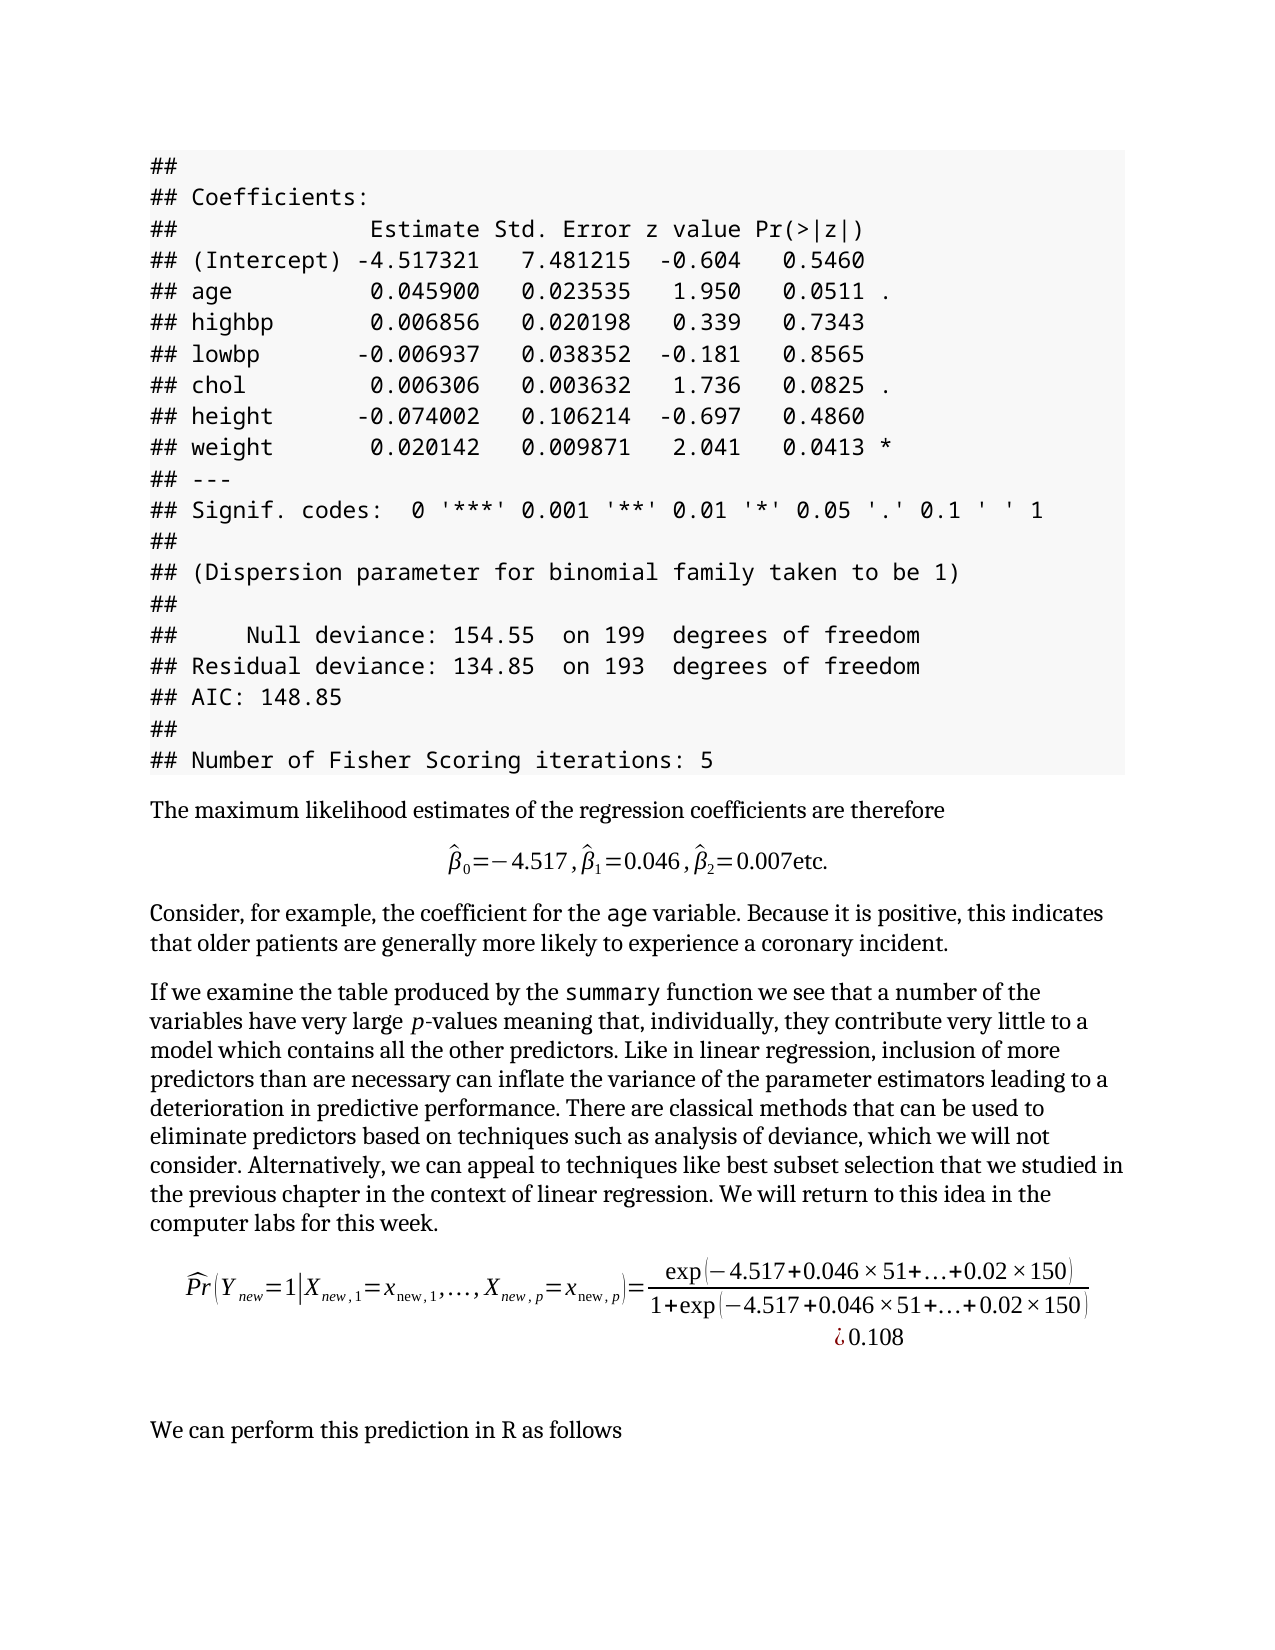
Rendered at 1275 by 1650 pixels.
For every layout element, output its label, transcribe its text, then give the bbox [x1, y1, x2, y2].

text We can perform this prediction in R as follows [150, 1416, 1125, 1445]
text etc. [150, 843, 1125, 878]
text If we examine the table produced by the summary function we see that a number of the variables have very large -values meaning that, individually, they contribute very little to a model which contains all the other predictors. Like in linear regression, inclusion of more predictors than are necessary can inflate the variance of the parameter estimators leading to a deterioration in predictive performance. There are classical methods that can be used to eliminate predictors based on techniques such as analysis of deviance, which we will not consider. Alternatively, we can appeal to techniques like best subset selection that we studied in the previous chapter in the context of linear regression. We will return to this idea in the computer labs for this week. [150, 976, 1125, 1237]
text The maximum likelihood estimates of the regression coefficients are therefore [150, 796, 1125, 824]
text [150, 150, 1125, 775]
text Consider, for example, the coefficient for the age variable. Because it is positive, this indicates that older patients are generally more likely to experience a coronary incident. [150, 897, 1125, 957]
